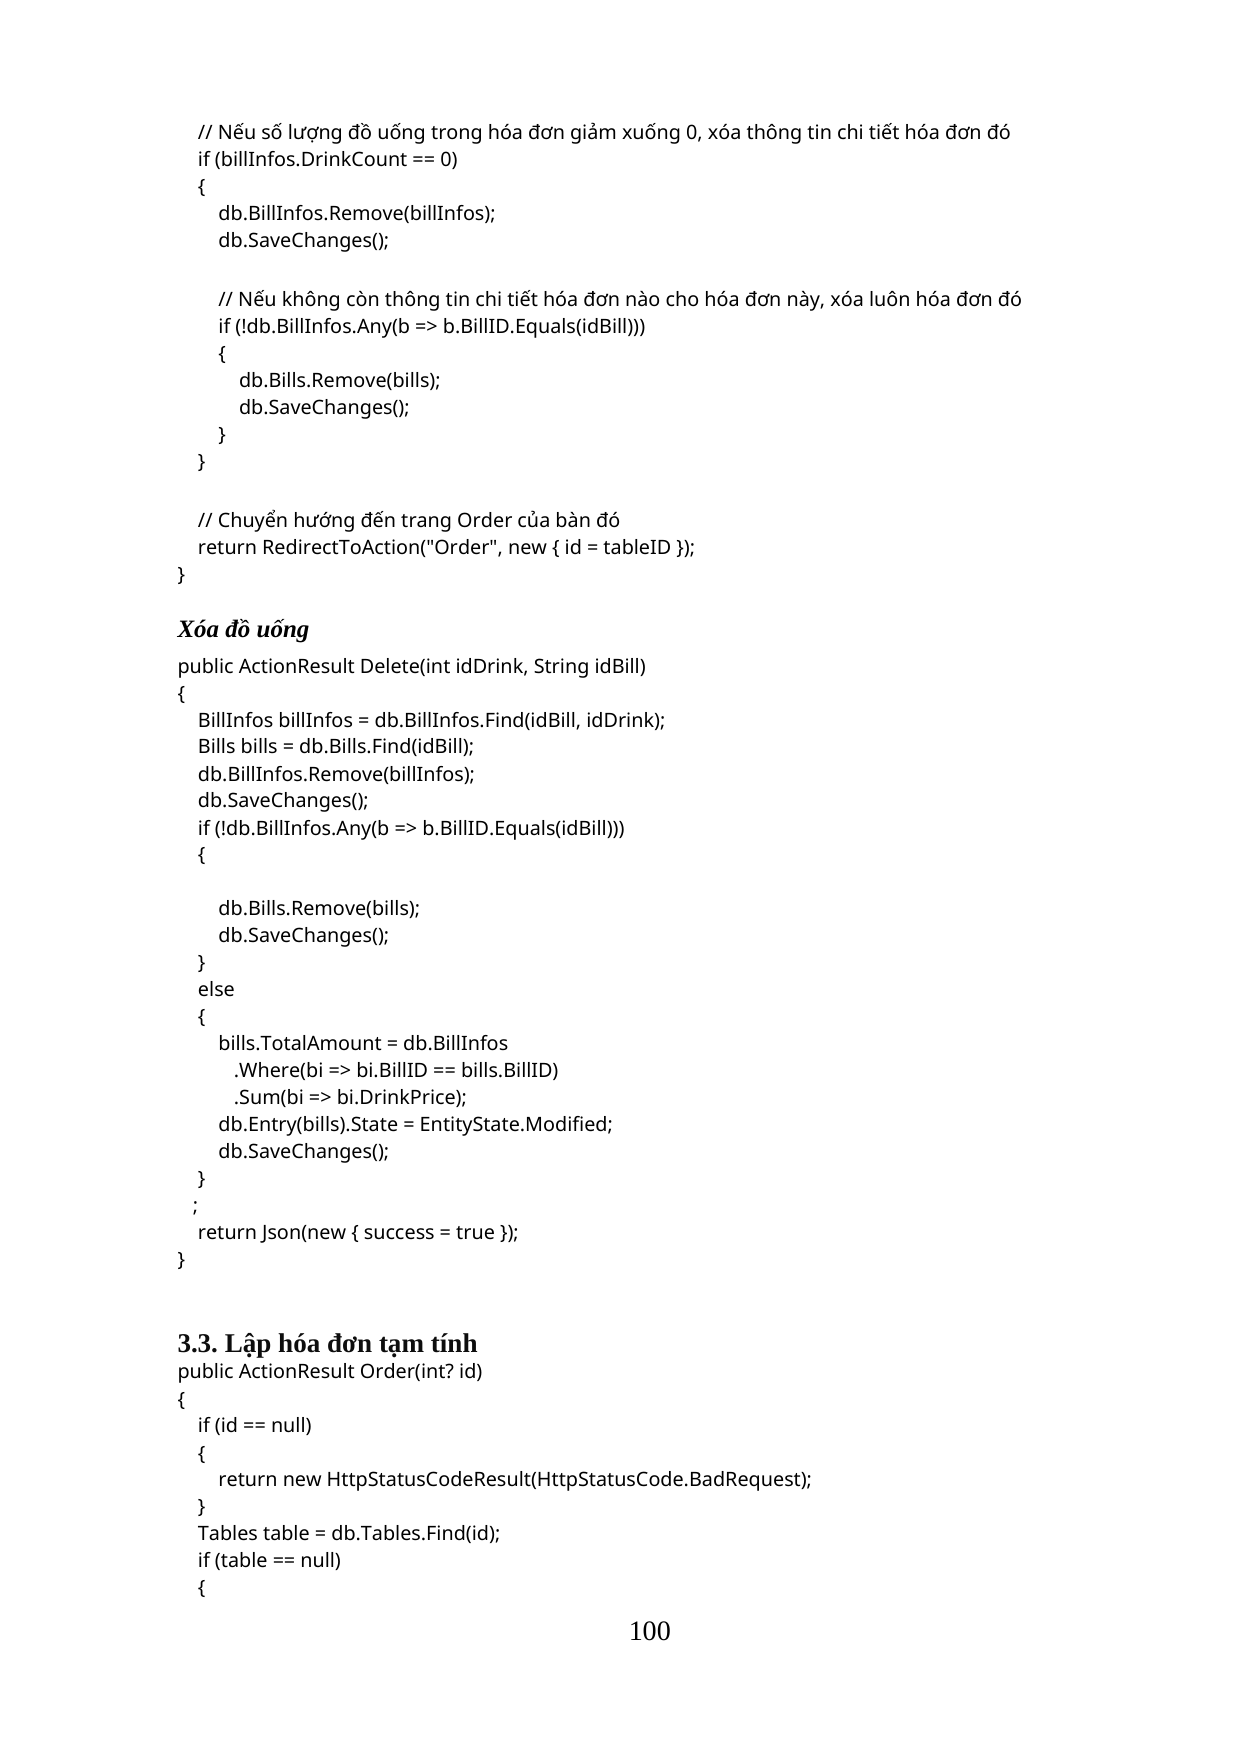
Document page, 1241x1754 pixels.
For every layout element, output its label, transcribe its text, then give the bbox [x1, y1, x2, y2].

text db.Entry(bills).State = EntityState.Modified; [177, 1111, 1122, 1137]
text } [177, 420, 1122, 447]
text Bills bills = db.Bills.Find(idBill); [177, 733, 1122, 760]
text db.SaveChanges(); [177, 787, 1122, 814]
text { [177, 1439, 1122, 1466]
text // Chuyển hướng đến trang Order của bàn đó [177, 507, 1122, 534]
text if (billInfos.DrinkCount == 0) [177, 145, 1122, 172]
text public ActionResult Delete(int idDrink, String idBill) [177, 652, 1122, 679]
text return new HttpStatusCodeResult(HttpStatusCode.BadRequest); [177, 1466, 1122, 1493]
text .Where(bi => bi.BillID == bills.BillID) [177, 1057, 1122, 1083]
text db.SaveChanges(); [177, 922, 1122, 949]
text db.SaveChanges(); [177, 1137, 1122, 1164]
text db.BillInfos.Remove(billInfos); [177, 760, 1122, 787]
text } [177, 1493, 1122, 1520]
text return Json(new { success = true }); [177, 1218, 1122, 1245]
subtitle 3.3. Lập hóa đơn tạm tính [177, 1327, 1122, 1358]
text public ActionResult Order(int? id) [177, 1358, 1122, 1385]
text db.BillInfos.Remove(billInfos); [177, 199, 1122, 226]
text db.Bills.Remove(bills); [177, 895, 1122, 922]
text } [177, 949, 1122, 976]
text { [177, 841, 1122, 868]
text else [177, 976, 1122, 1003]
text { [177, 679, 1122, 706]
text return RedirectToAction("Order", new { id = tableID }); [177, 534, 1122, 561]
text // Nếu số lượng đồ uống trong hóa đơn giảm xuống 0, xóa thông tin chi tiết hóa đơn đó [177, 118, 1122, 145]
text .Sum(bi => bi.DrinkPrice); [177, 1083, 1122, 1111]
text } [177, 1245, 1122, 1272]
text if (!db.BillInfos.Any(b => b.BillID.Equals(idBill))) [177, 814, 1122, 841]
text ; [177, 1191, 1122, 1218]
text { [177, 339, 1122, 366]
text if (id == null) [177, 1412, 1122, 1439]
text BillInfos billInfos = db.BillInfos.Find(idBill, idDrink); [177, 706, 1122, 733]
text if (table == null) [177, 1547, 1122, 1574]
text { [177, 1003, 1122, 1029]
text db.SaveChanges(); [177, 393, 1122, 420]
text } [177, 1164, 1122, 1191]
text } [177, 447, 1122, 474]
text Xóa đồ uống [177, 614, 1122, 643]
text if (!db.BillInfos.Any(b => b.BillID.Equals(idBill))) [177, 312, 1122, 339]
text { [177, 172, 1122, 199]
text // Nếu không còn thông tin chi tiết hóa đơn nào cho hóa đơn này, xóa luôn hóa đơn đó [177, 285, 1122, 312]
text bills.TotalAmount = db.BillInfos [177, 1029, 1122, 1057]
text { [177, 1385, 1122, 1412]
text } [177, 561, 1122, 588]
text { [177, 1574, 1122, 1601]
text db.Bills.Remove(bills); [177, 366, 1122, 393]
text Tables table = db.Tables.Find(id); [177, 1520, 1122, 1547]
text db.SaveChanges(); [177, 226, 1122, 253]
